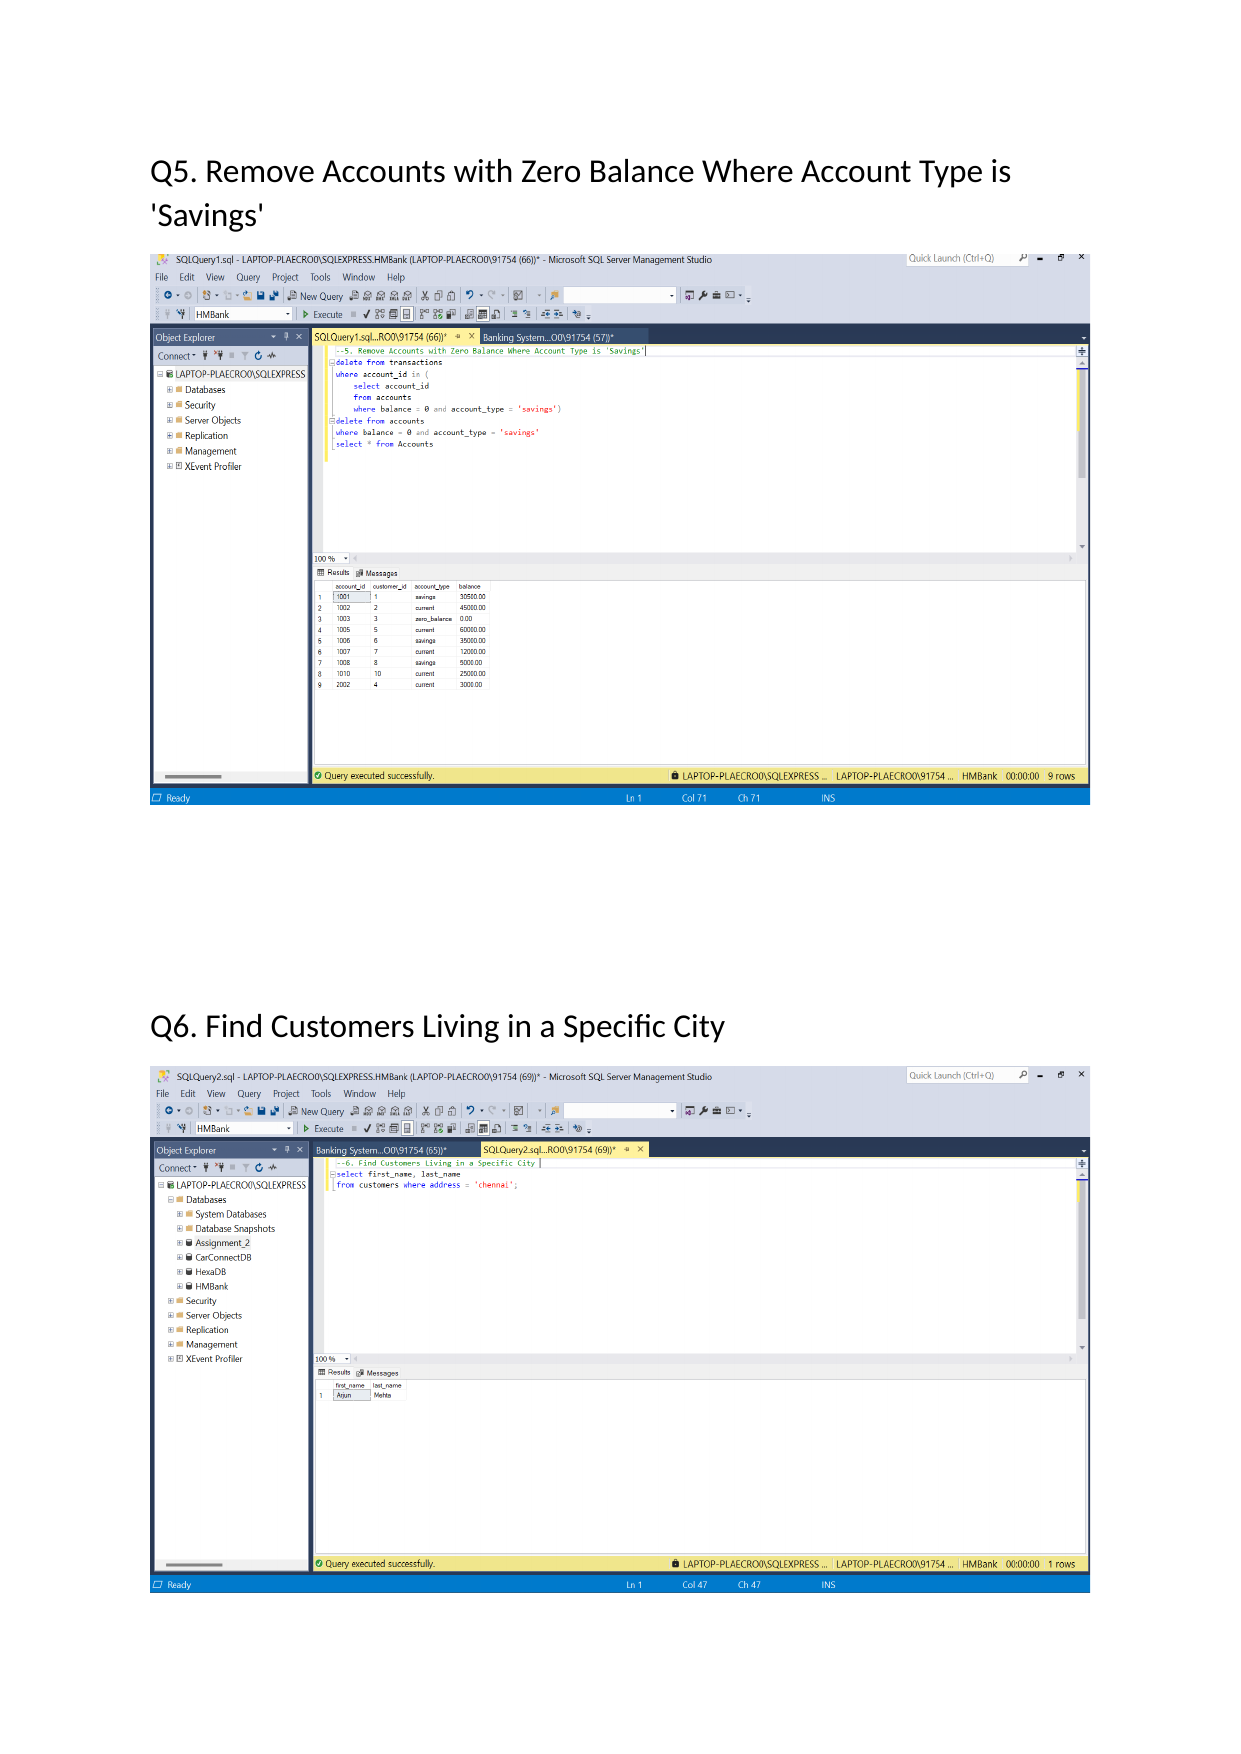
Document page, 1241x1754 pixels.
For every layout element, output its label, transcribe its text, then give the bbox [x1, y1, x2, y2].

text Q5. Remove Accounts with Zero Balance Where Account Type is 'Savings' [150, 150, 1090, 235]
picture [150, 1066, 1091, 1593]
picture [150, 254, 1091, 805]
text Q6. Find Customers Living in a Specific City [150, 1005, 1090, 1046]
